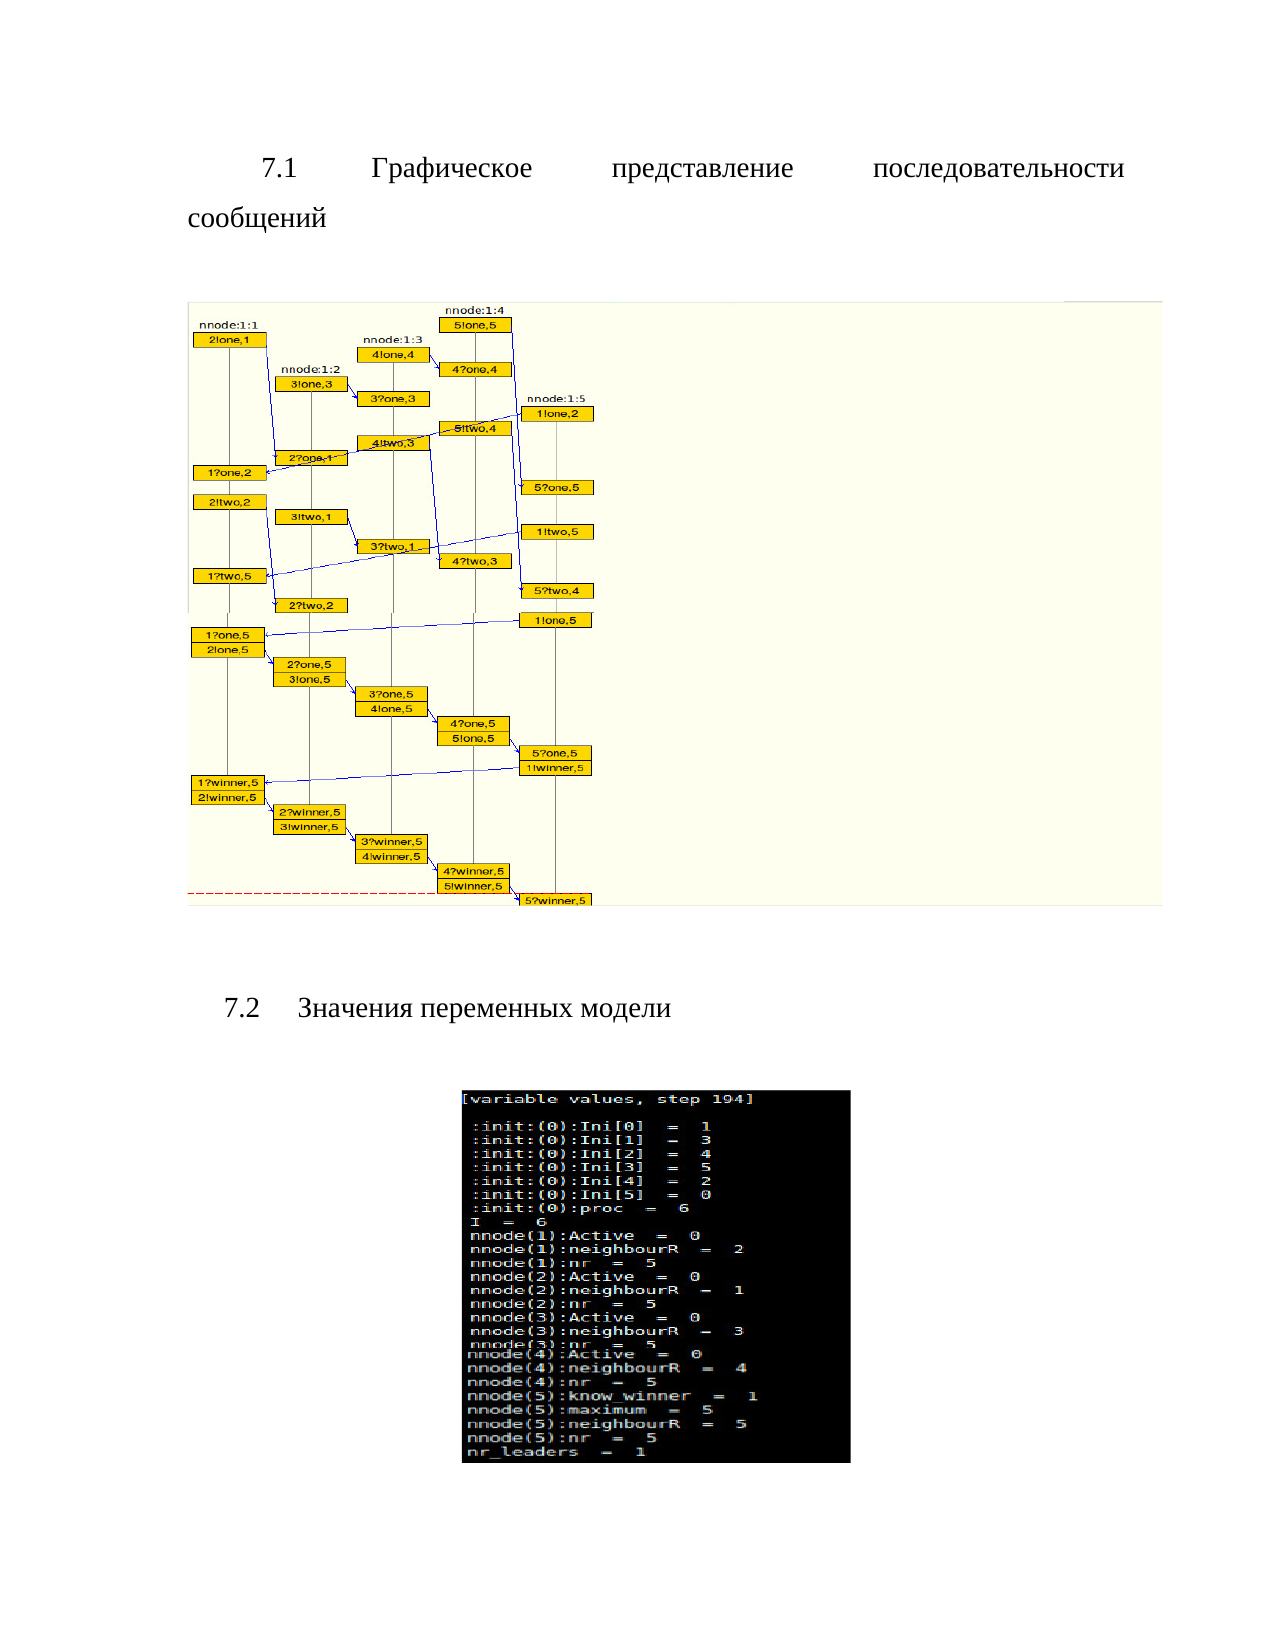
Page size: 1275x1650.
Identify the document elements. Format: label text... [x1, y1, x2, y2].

list Графическое представление последовательности сообщений [187, 150, 1125, 234]
picture [187, 301, 1163, 906]
list Значения переменных модели [150, 990, 1125, 1023]
picture [461, 1090, 851, 1463]
